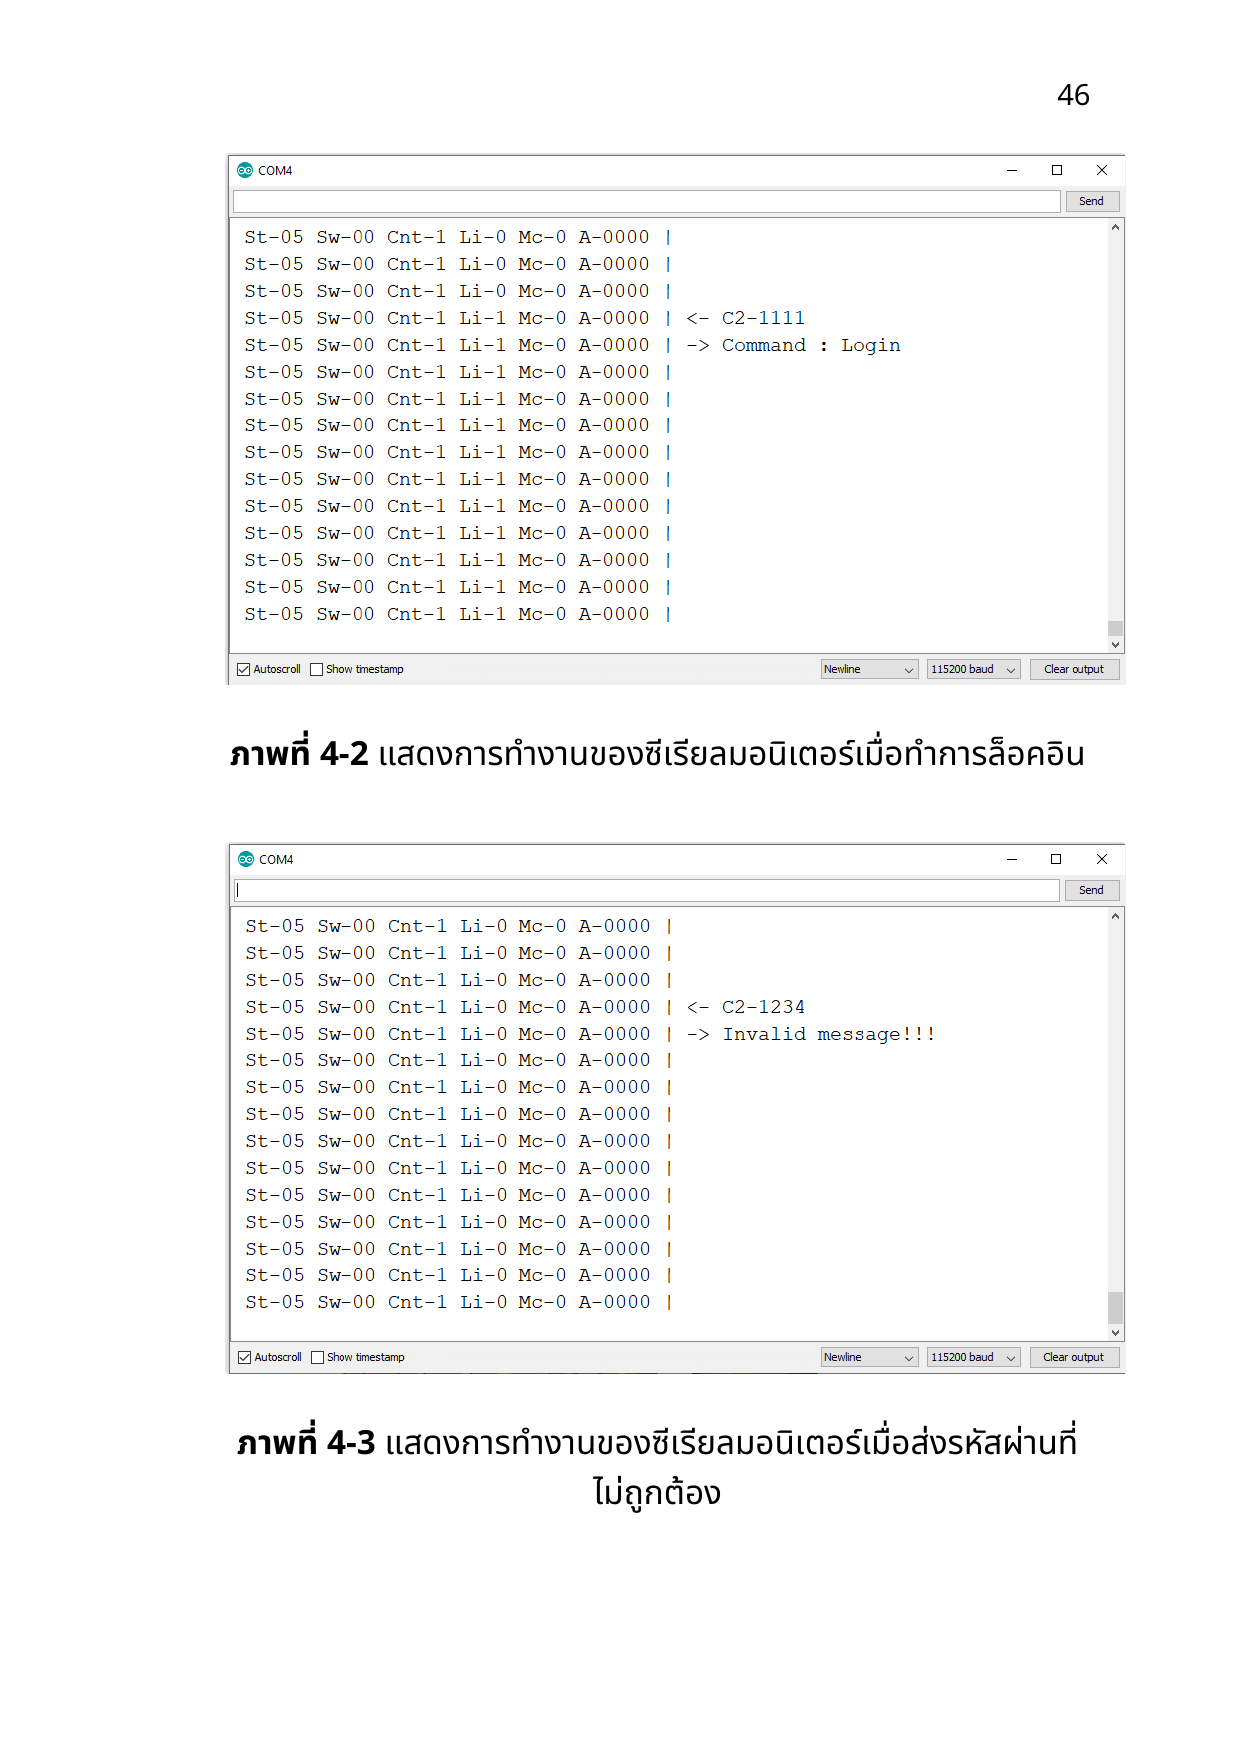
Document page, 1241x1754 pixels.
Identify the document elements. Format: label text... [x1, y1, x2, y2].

picture [225, 842, 1125, 1374]
picture [225, 153, 1125, 685]
text ภาพที่ 4-2 แสดงการทำงานของซีเรียลมอนิเตอร์เมื่อทำการล็อคอิน [225, 730, 1090, 781]
text ภาพที่ 4-3 แสดงการทำงานของซีเรียลมอนิเตอร์เมื่อส่งรหัสผ่านที่ไม่ถูกต้อง [225, 1419, 1090, 1520]
